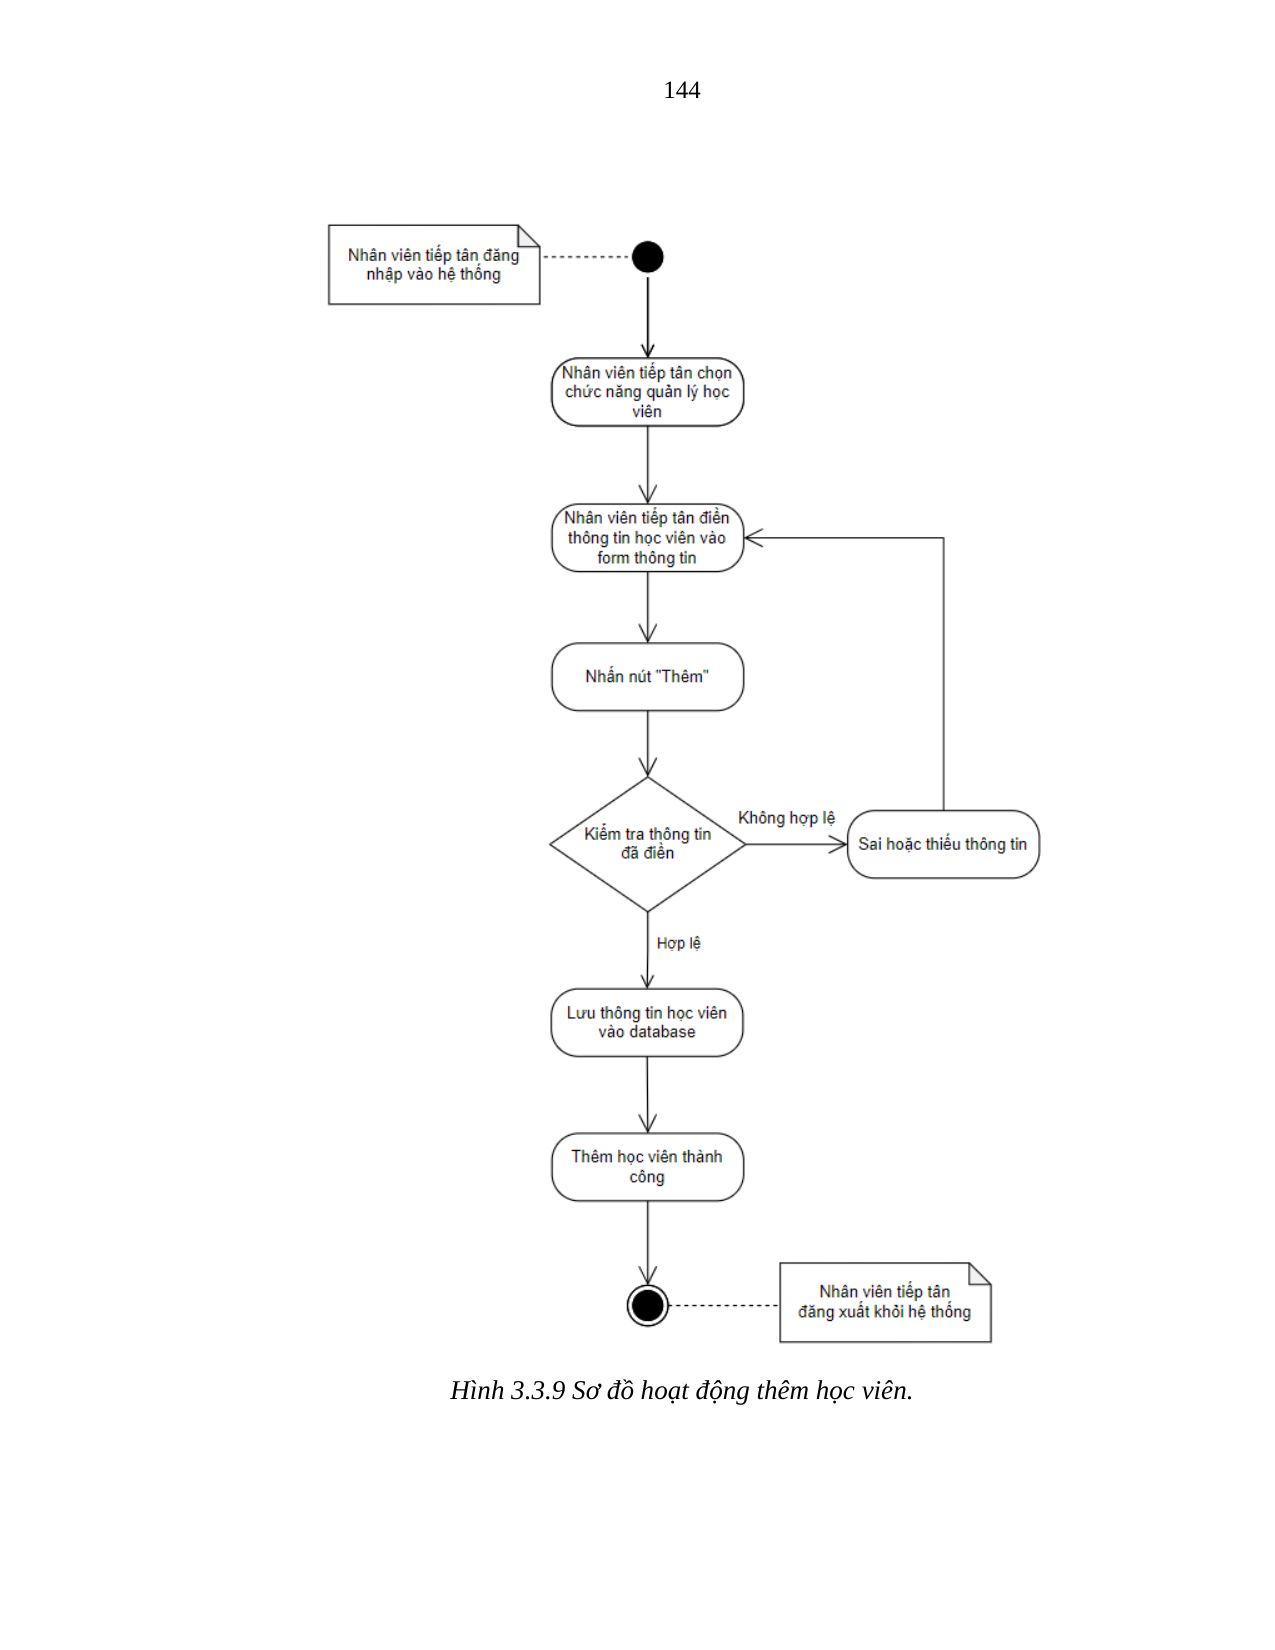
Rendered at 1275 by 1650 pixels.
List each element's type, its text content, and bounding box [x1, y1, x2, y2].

text Hình 3.3.9 Sơ đồ hoạt động thêm học viên. [207, 1374, 1157, 1405]
picture [313, 206, 1051, 1355]
